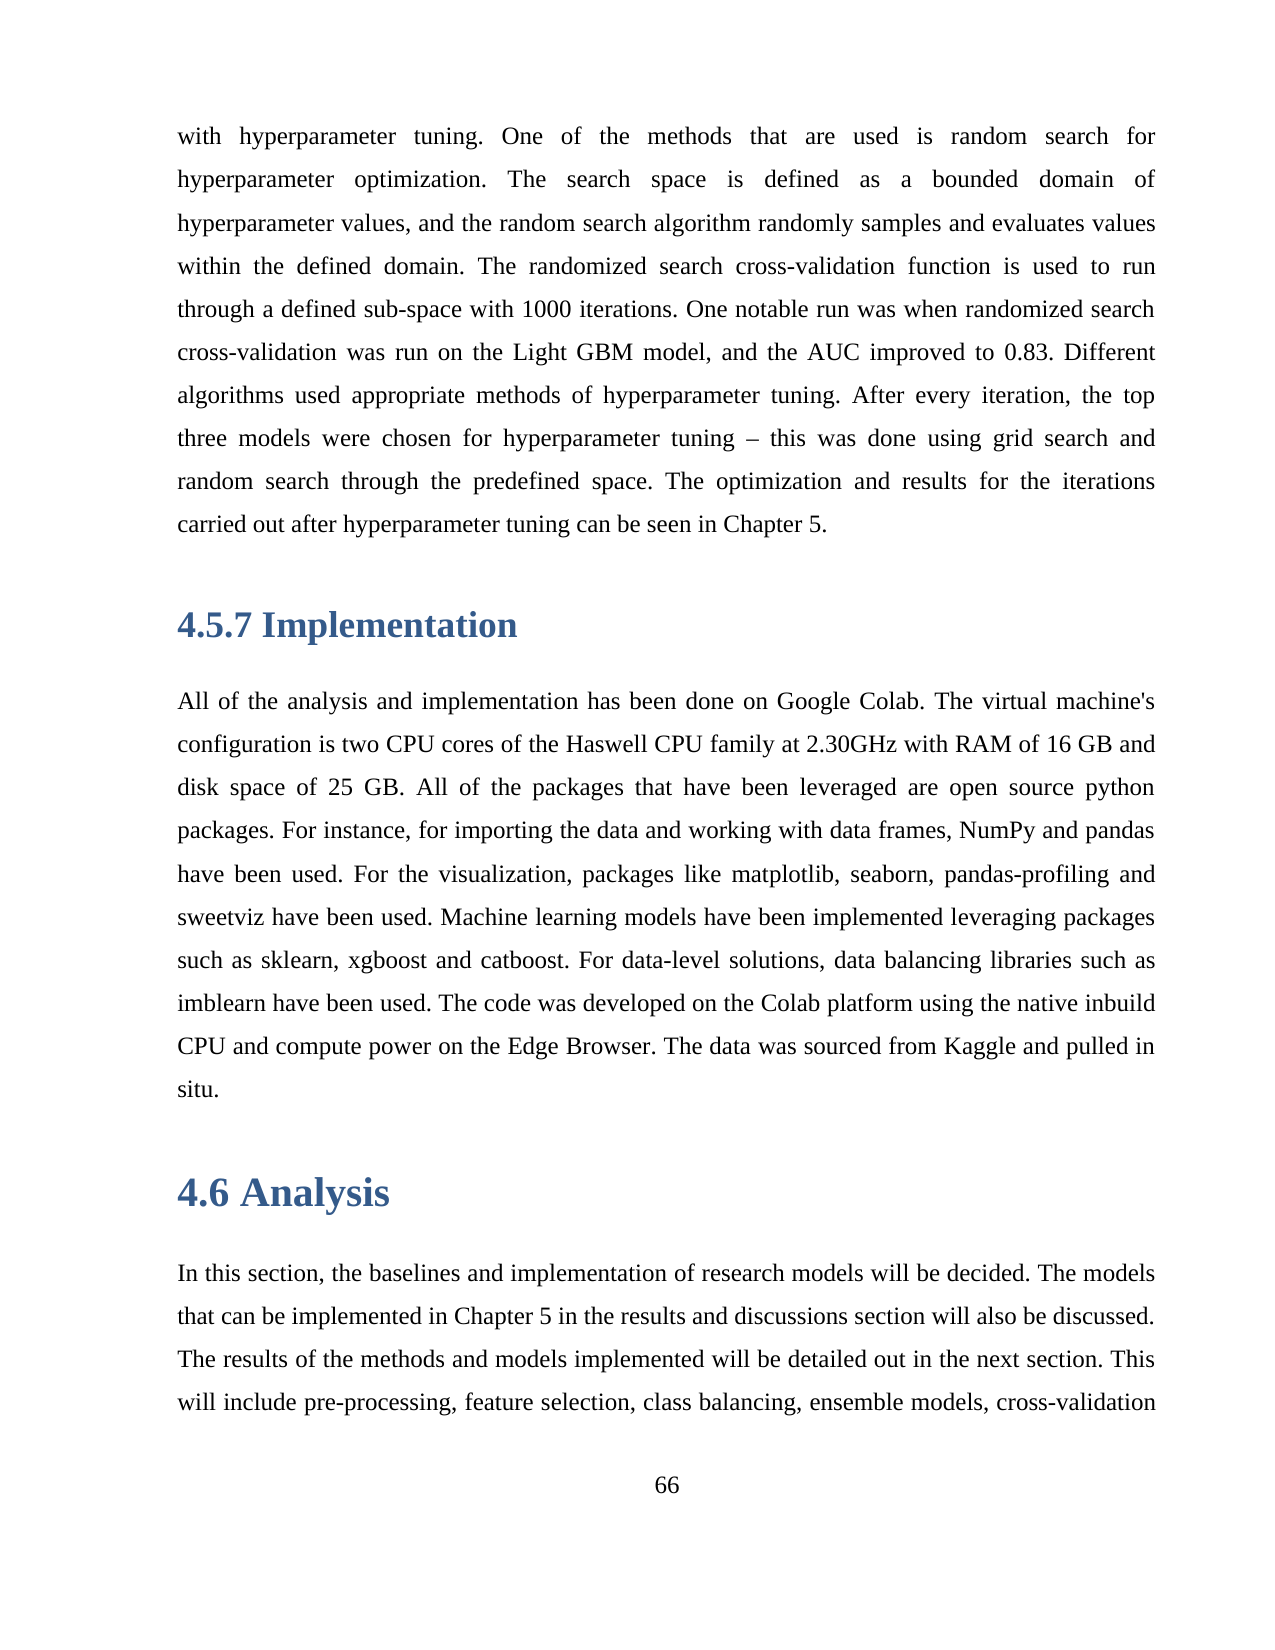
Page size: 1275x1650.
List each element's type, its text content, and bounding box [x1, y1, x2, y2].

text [177, 121, 1156, 538]
text All of the analysis and implementation has been done on Google Colab. The virtual machine's configuration is two CPU cores of the Haswell CPU family at 2.30GHz with RAM of 16 GB and disk space of 25 GB. All of the packages that have been leveraged are open source python packages. For instance, for importing the data and working with data frames, NumPy and pandas have been used. For the visualization, packages like matplotlib, seaborn, pandas-profiling and sweetviz have been used. Machine learning models have been implemented leveraging packages such as sklearn, xgboost and catboost. For data-level solutions, data balancing libraries such as imblearn have been used. The code was developed on the Colab platform using the native inbuild CPU and compute power on the Edge Browser. The data was sourced from Kaggle and pulled in situ. [177, 686, 1156, 1103]
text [177, 1258, 1156, 1416]
subtitle 4.6 Analysis [177, 1167, 1156, 1215]
subtitle 4.5.7 Implementation [177, 603, 1156, 646]
